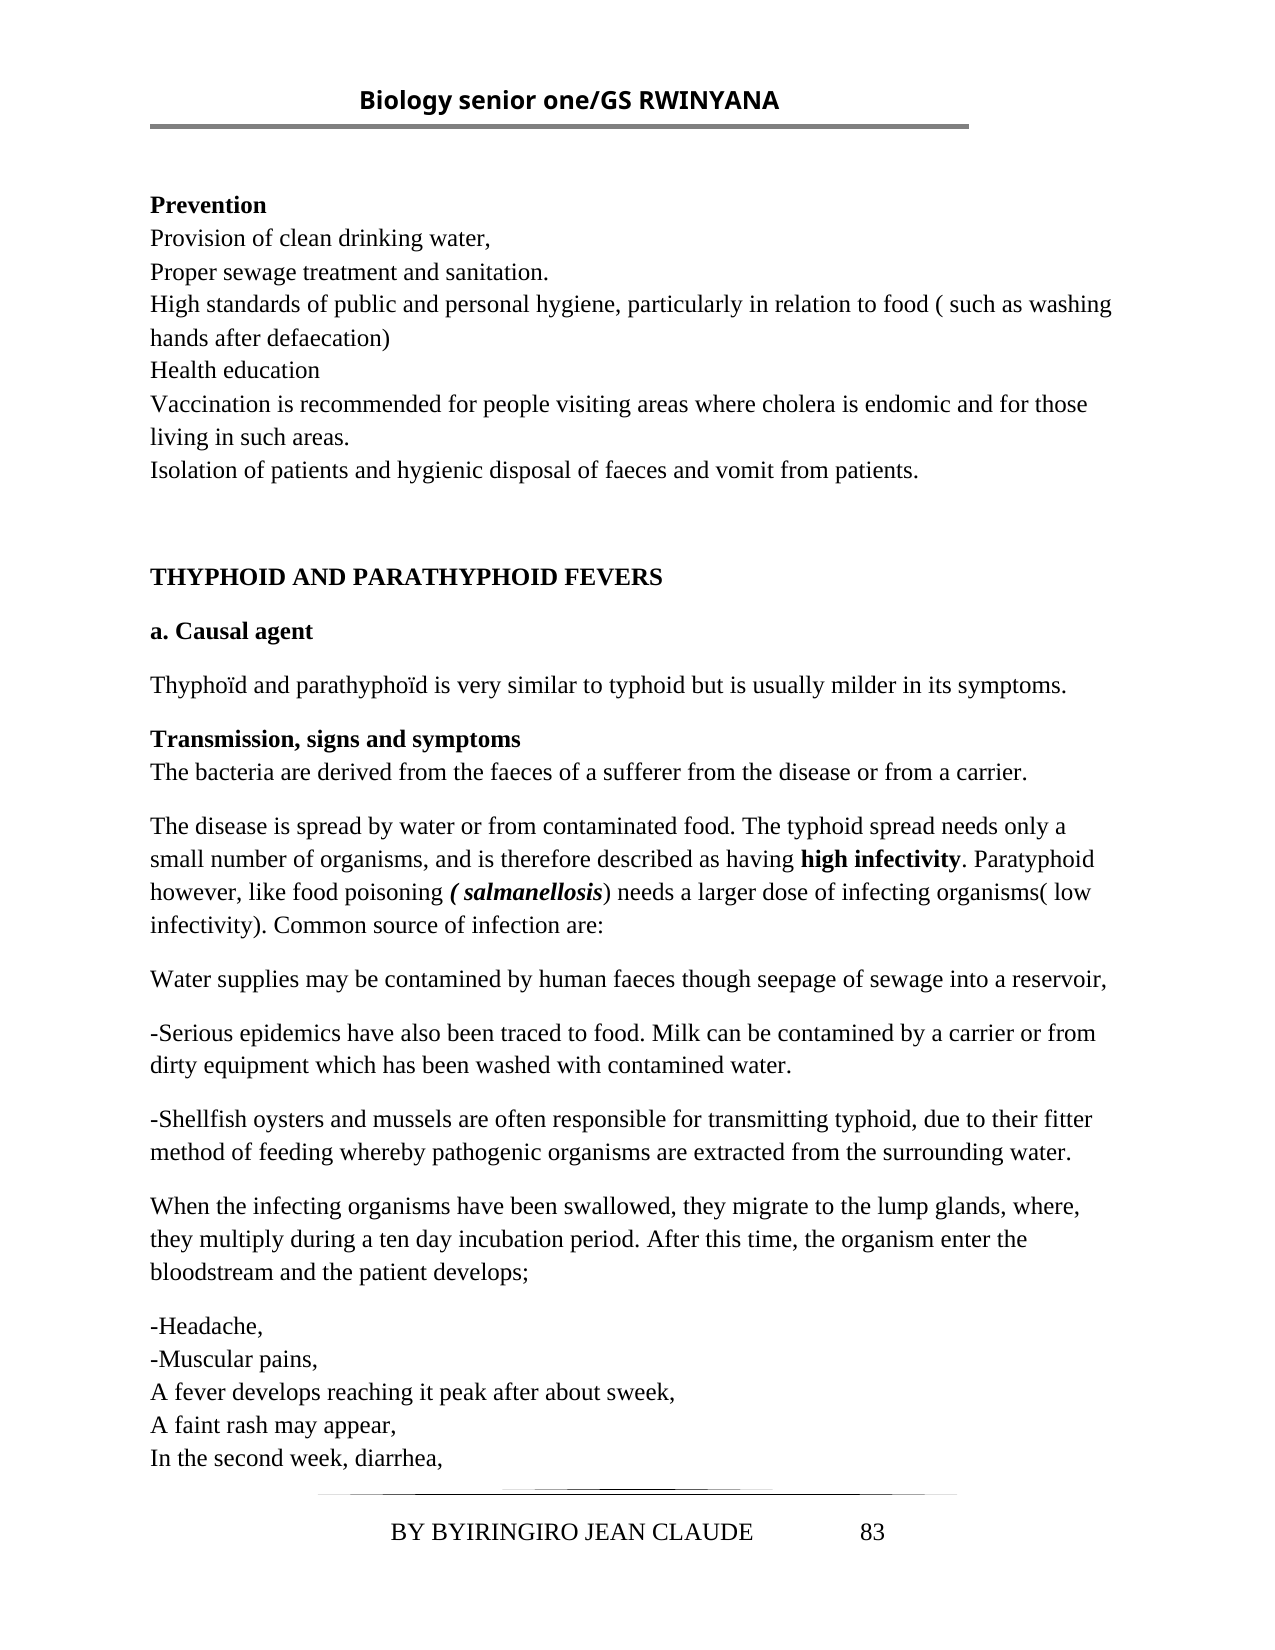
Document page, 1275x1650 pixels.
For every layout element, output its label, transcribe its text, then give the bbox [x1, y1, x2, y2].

text Water supplies may be contamined by human faeces though seepage of sewage into a reservoir, [150, 964, 1125, 992]
text Thyphoïd and parathyphoïd is very similar to typhoid but is usually milder in its symptoms. [150, 670, 1125, 699]
list -Headache, [150, 1311, 1125, 1340]
text The disease is spread by water or from contaminated food. The typhoid spread needs only a small number of organisms, and is therefore described as having high infectivity. Paratyphoid however, like food poisoning ( salmanellosis) needs a larger dose of infecting organisms( low infectivity). Common source of infection are: [150, 811, 1125, 939]
list -Muscular pains, [150, 1344, 1125, 1373]
text -Shellfish oysters and mussels are often responsible for transmitting typhoid, due to their fitter method of feeding whereby pathogenic organisms are extracted from the surrounding water. [150, 1104, 1125, 1166]
list Prevention [150, 191, 1125, 219]
list A faint rash may appear, [150, 1410, 1125, 1439]
list Transmission, signs and symptoms [150, 724, 1125, 753]
list Proper sewage treatment and sanitation. [150, 257, 1125, 285]
text -Serious epidemics have also been traced to food. Milk can be contamined by a carrier or from dirty equipment which has been washed with contamined water. [150, 1018, 1125, 1079]
list Isolation of patients and hygienic disposal of faeces and vomit from patients. [150, 455, 1125, 483]
text a. Causal agent [150, 616, 1125, 645]
list The bacteria are derived from the faeces of a sufferer from the disease or from a carrier. [150, 757, 1125, 786]
text THYPHOID AND PARATHYPHOID FEVERS [150, 562, 1125, 591]
list High standards of public and personal hygiene, particularly in relation to food ( such as washing hands after defaecation) [150, 289, 1125, 351]
list Health education [150, 356, 1125, 384]
list Vaccination is recommended for people visiting areas where cholera is endomic and for those living in such areas. [150, 389, 1125, 450]
list Provision of clean drinking water, [150, 223, 1125, 252]
text When the infecting organisms have been swallowed, they migrate to the lump glands, where, they multiply during a ten day incubation period. After this time, the organism enter the bloodstream and the patient develops; [150, 1191, 1125, 1286]
list A fever develops reaching it peak after about sweek, [150, 1377, 1125, 1406]
list In the second week, diarrhea, [150, 1443, 1125, 1472]
